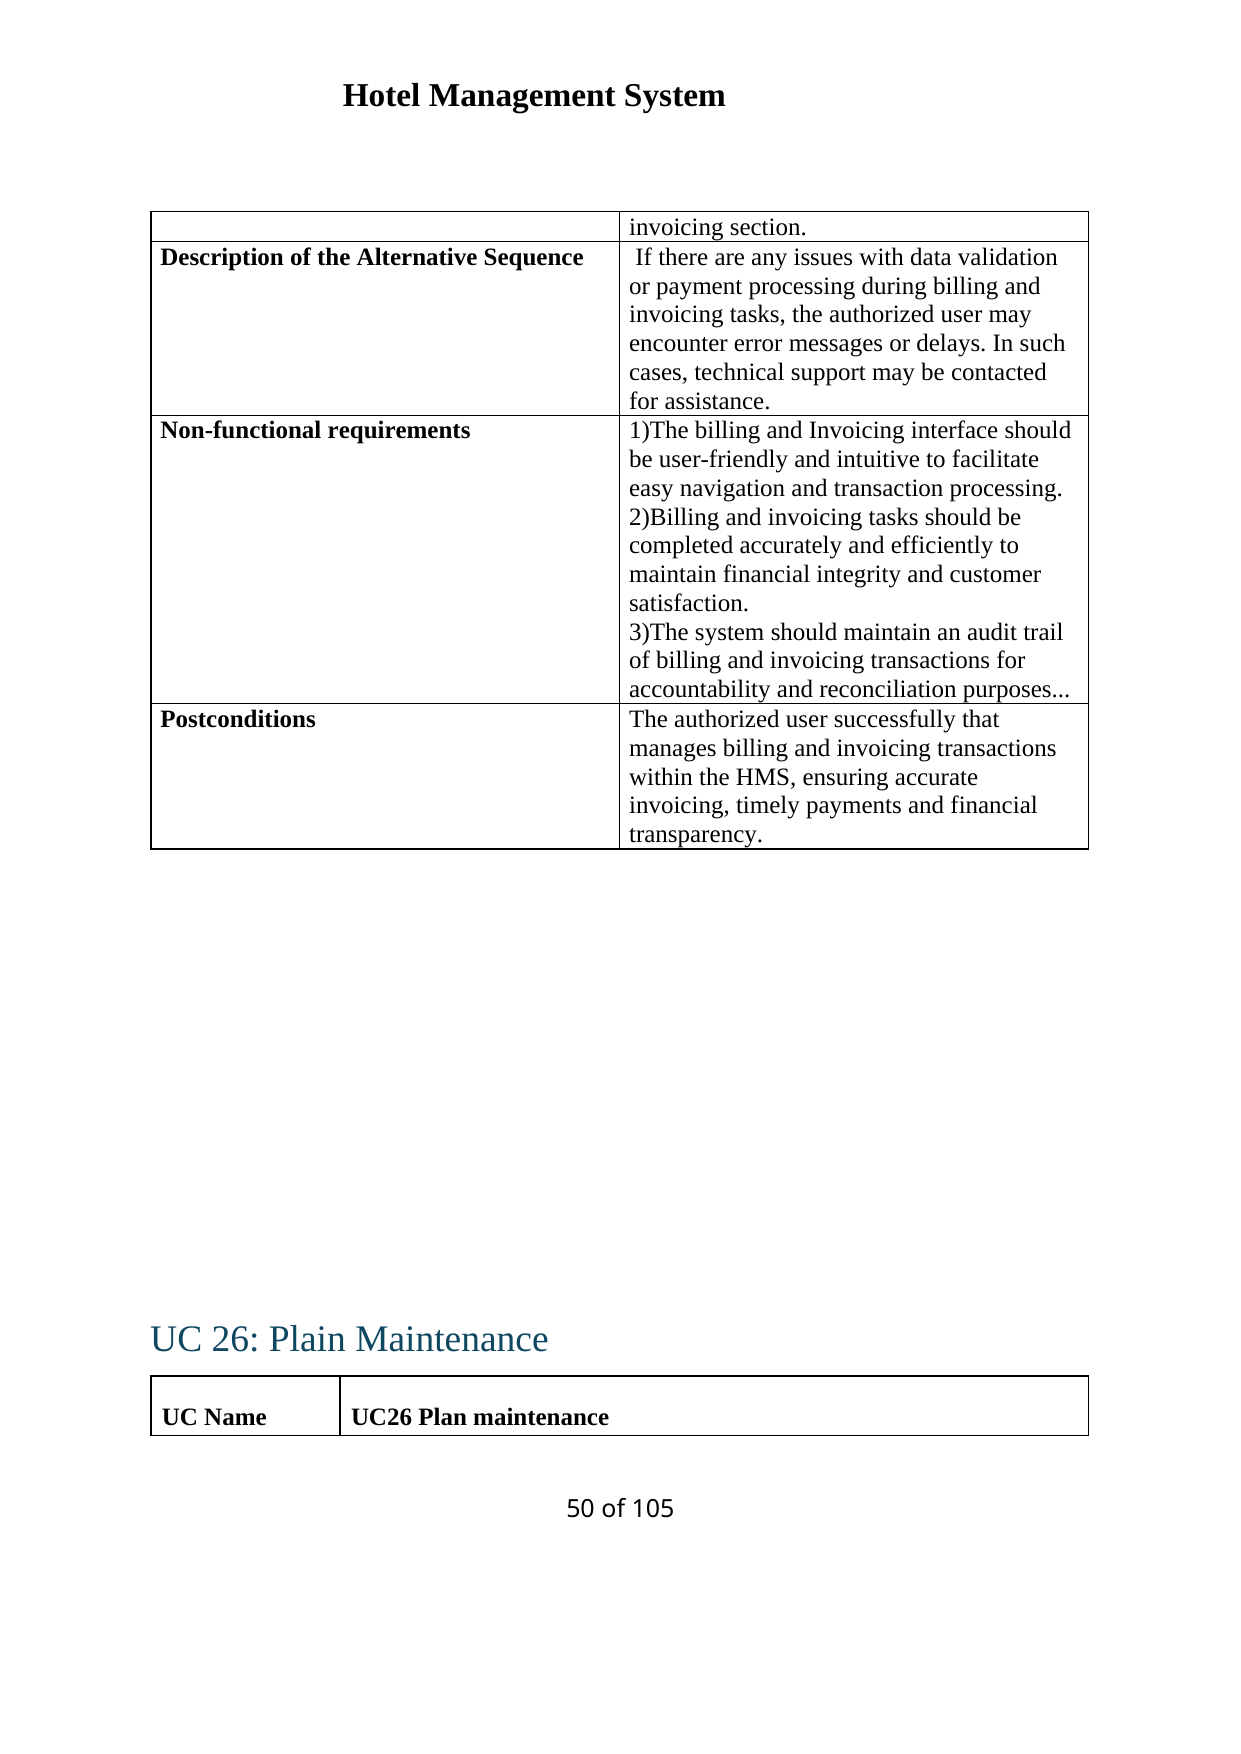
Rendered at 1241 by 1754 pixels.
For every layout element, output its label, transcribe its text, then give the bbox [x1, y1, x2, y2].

table_cell Description of the Alternative Sequence [152, 242, 619, 414]
table_header UC Name [152, 1377, 339, 1435]
table_header UC26 Plan maintenance [341, 1377, 1088, 1435]
subtitle UC 26: Plain Maintenance [150, 1317, 1090, 1360]
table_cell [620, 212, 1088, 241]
table_cell The authorized user successfully that manages billing and invoicing transactions within the HMS, ensuring accurate invoicing, timely payments and financial transparency. [620, 704, 1088, 848]
table_cell 1)The billing and Invoicing interface should be user-friendly and intuitive to facilitate easy navigation and transaction processing. 2)Billing and invoicing tasks should be completed accurately and efficiently to maintain financial integrity and customer satisfaction. 3)The system should maintain an audit trail of billing and invoicing transactions for accountability and reconciliation purposes... [620, 416, 1088, 703]
table_cell Postconditions [152, 704, 619, 848]
table_cell Non-functional requirements [152, 416, 619, 703]
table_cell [152, 212, 619, 241]
table_cell If there are any issues with data validation or payment processing during billing and invoicing tasks, the authorized user may encounter error messages or delays. In such cases, technical support may be contacted for assistance. [620, 242, 1088, 414]
